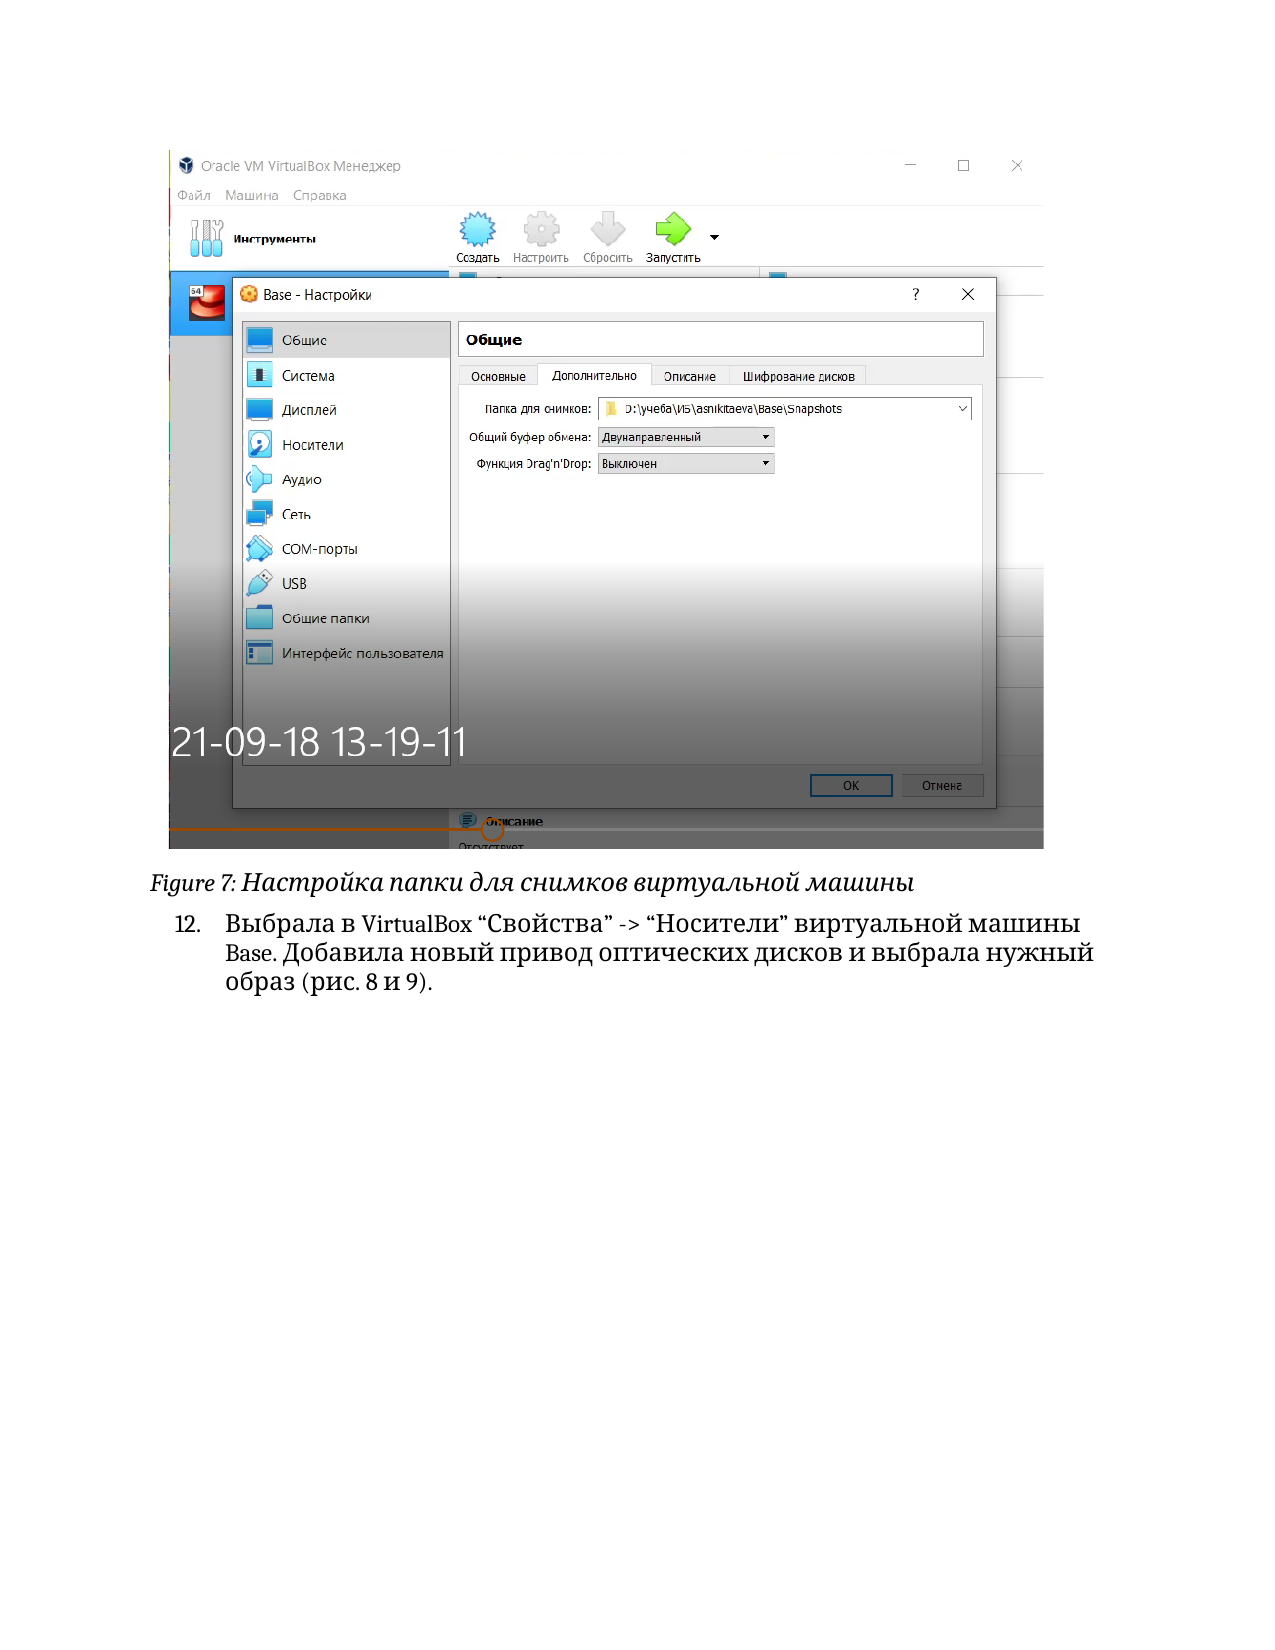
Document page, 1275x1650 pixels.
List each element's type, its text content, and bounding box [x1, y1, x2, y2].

list Выбрала в VirtualBox “Свойства” -> “Носители” виртуальной машины Base. Добавила новый привод оптических дисков и выбрала нужный образ (рис. 8 и 9). [175, 910, 1125, 996]
picture [168, 150, 1044, 849]
text Figure 7: Настройка папки для снимков виртуальной машины [150, 869, 1125, 898]
